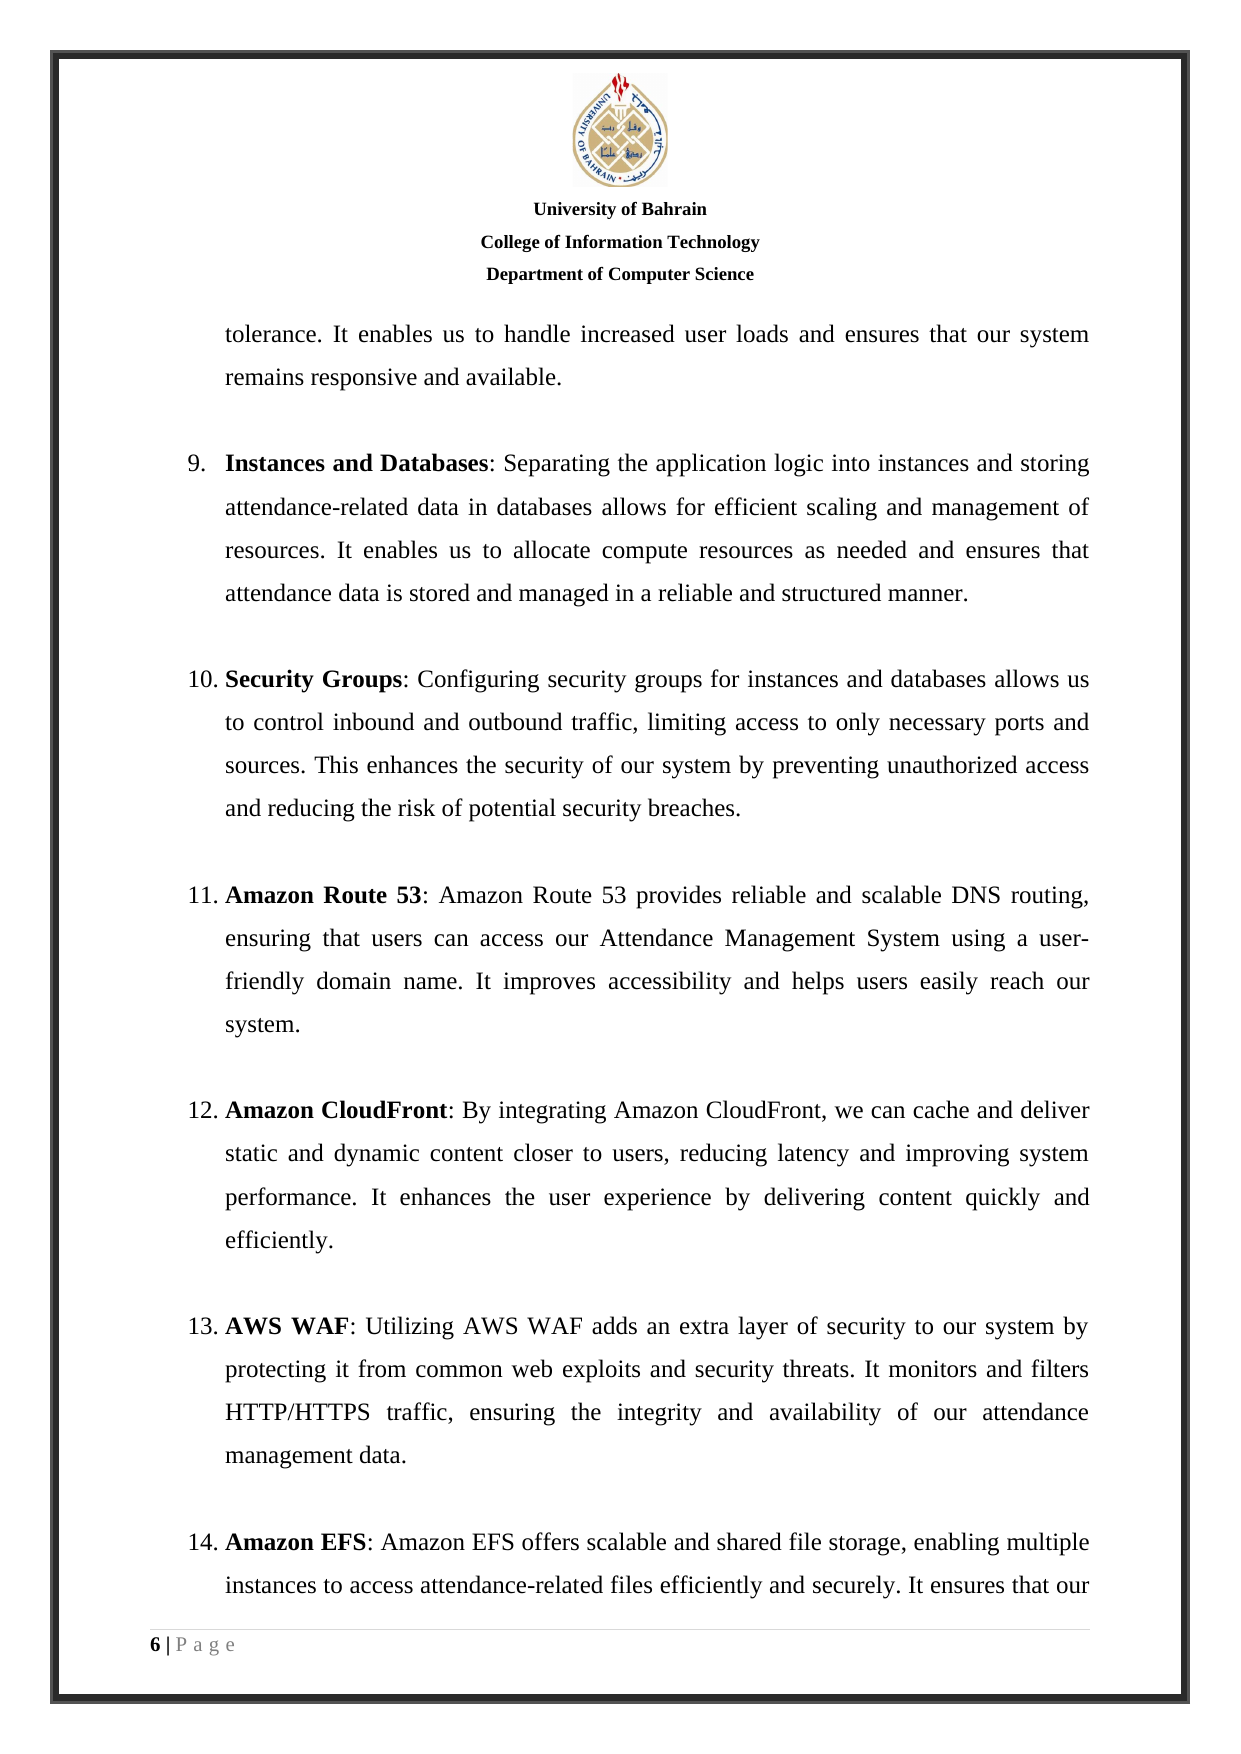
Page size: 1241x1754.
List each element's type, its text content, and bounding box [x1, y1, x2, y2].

list Amazon Route 53: Amazon Route 53 provides reliable and scalable DNS routing, ensuring that users can access our Attendance Management System using a user-friendly domain name. It improves accessibility and helps users easily reach our system. [187, 880, 1090, 1038]
list AWS WAF: Utilizing AWS WAF adds an extra layer of security to our system by protecting it from common web exploits and security threats. It monitors and filters HTTP/HTTPS traffic, ensuring the integrity and availability of our attendance management data. [187, 1311, 1090, 1469]
list Instances and Databases: Separating the application logic into instances and storing attendance-related data in databases allows for efficient scaling and management of resources. It enables us to allocate compute resources as needed and ensures that attendance data is stored and managed in a reliable and structured manner. [187, 448, 1090, 607]
list Security Groups: Configuring security groups for instances and databases allows us to control inbound and outbound traffic, limiting access to only necessary ports and sources. This enhances the security of our system by preventing unauthorized access and reducing the risk of potential security breaches. [187, 664, 1090, 822]
list Amazon CloudFront: By integrating Amazon CloudFront, we can cache and deliver static and dynamic content closer to users, reducing latency and improving system performance. It enhances the user experience by delivering content quickly and efficiently. [187, 1095, 1090, 1253]
picture [572, 73, 668, 187]
